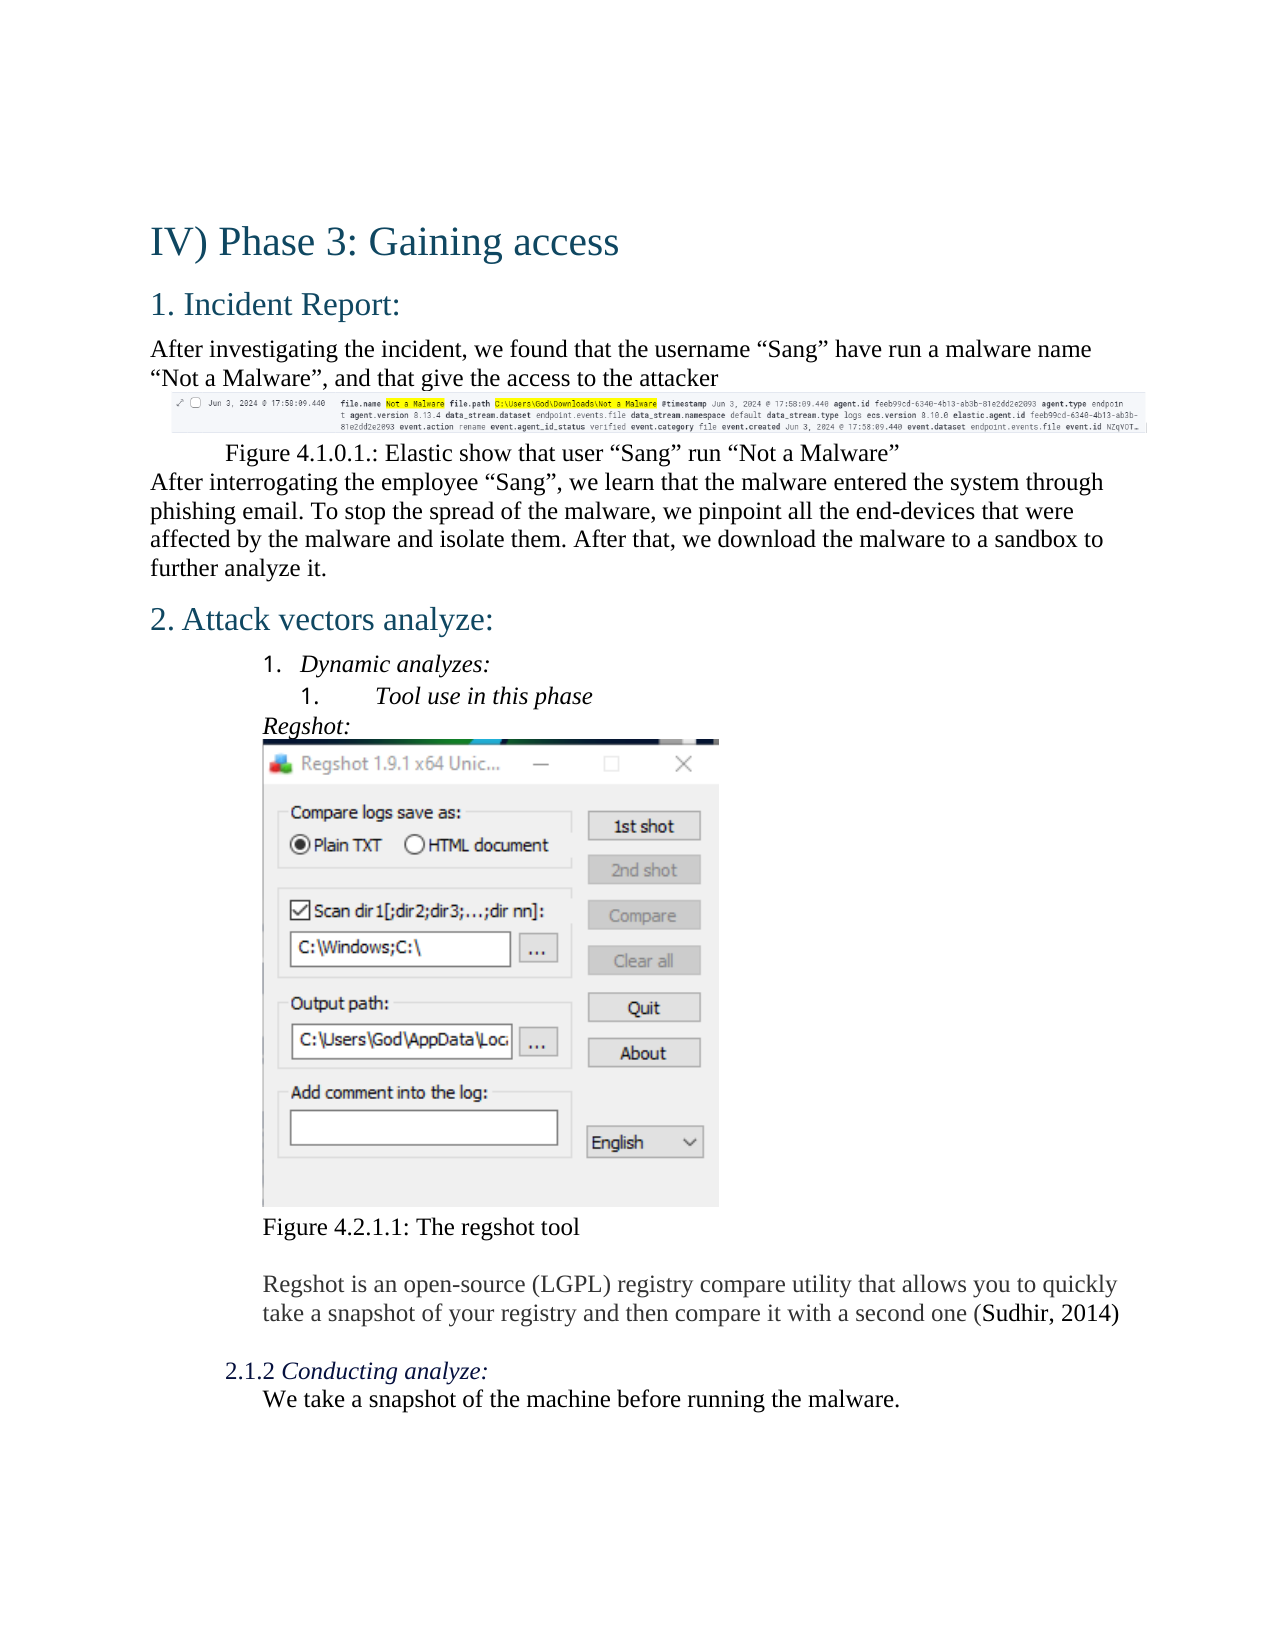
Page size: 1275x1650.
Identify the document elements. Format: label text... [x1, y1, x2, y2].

text After interrogating the employee “Sang”, we learn that the malware entered the system through phishing email. To stop the spread of the malware, we pinpoint all the end-devices that were affected by the malware and isolate them. After that, we download the malware to a sandbox to further analyze it. [150, 467, 1125, 582]
text Regshot is an open-source (LGPL) registry compare utility that allows you to quickly take a snapshot of your registry and then compare it with a second one (Sudhir, 2014) [262, 1269, 1125, 1327]
list Tool use in this phase [300, 680, 1125, 711]
subtitle IV) Phase 3: Gaining access [150, 216, 1125, 264]
list Dynamic analyzes: [262, 648, 1125, 680]
text Regshot: [262, 711, 1125, 740]
subtitle 1. Incident Report: [150, 284, 1125, 323]
text Figure 4.2.1.1: The regshot tool [187, 1212, 1125, 1241]
text 2.1.2 Conducting analyze: [150, 1356, 1125, 1384]
picture [171, 391, 1147, 433]
text Figure 4.1.0.1.: Elastic show that user “Sang” run “Not a Malware” [172, 438, 1125, 467]
text We take a snapshot of the machine before running the malware. [262, 1384, 1125, 1413]
picture [262, 739, 719, 1207]
subtitle 2. Attack vectors analyze: [150, 599, 1125, 637]
text After investigating the incident, we found that the username “Sang” have run a malware name “Not a Malware”, and that give the access to the attacker [150, 334, 1125, 392]
